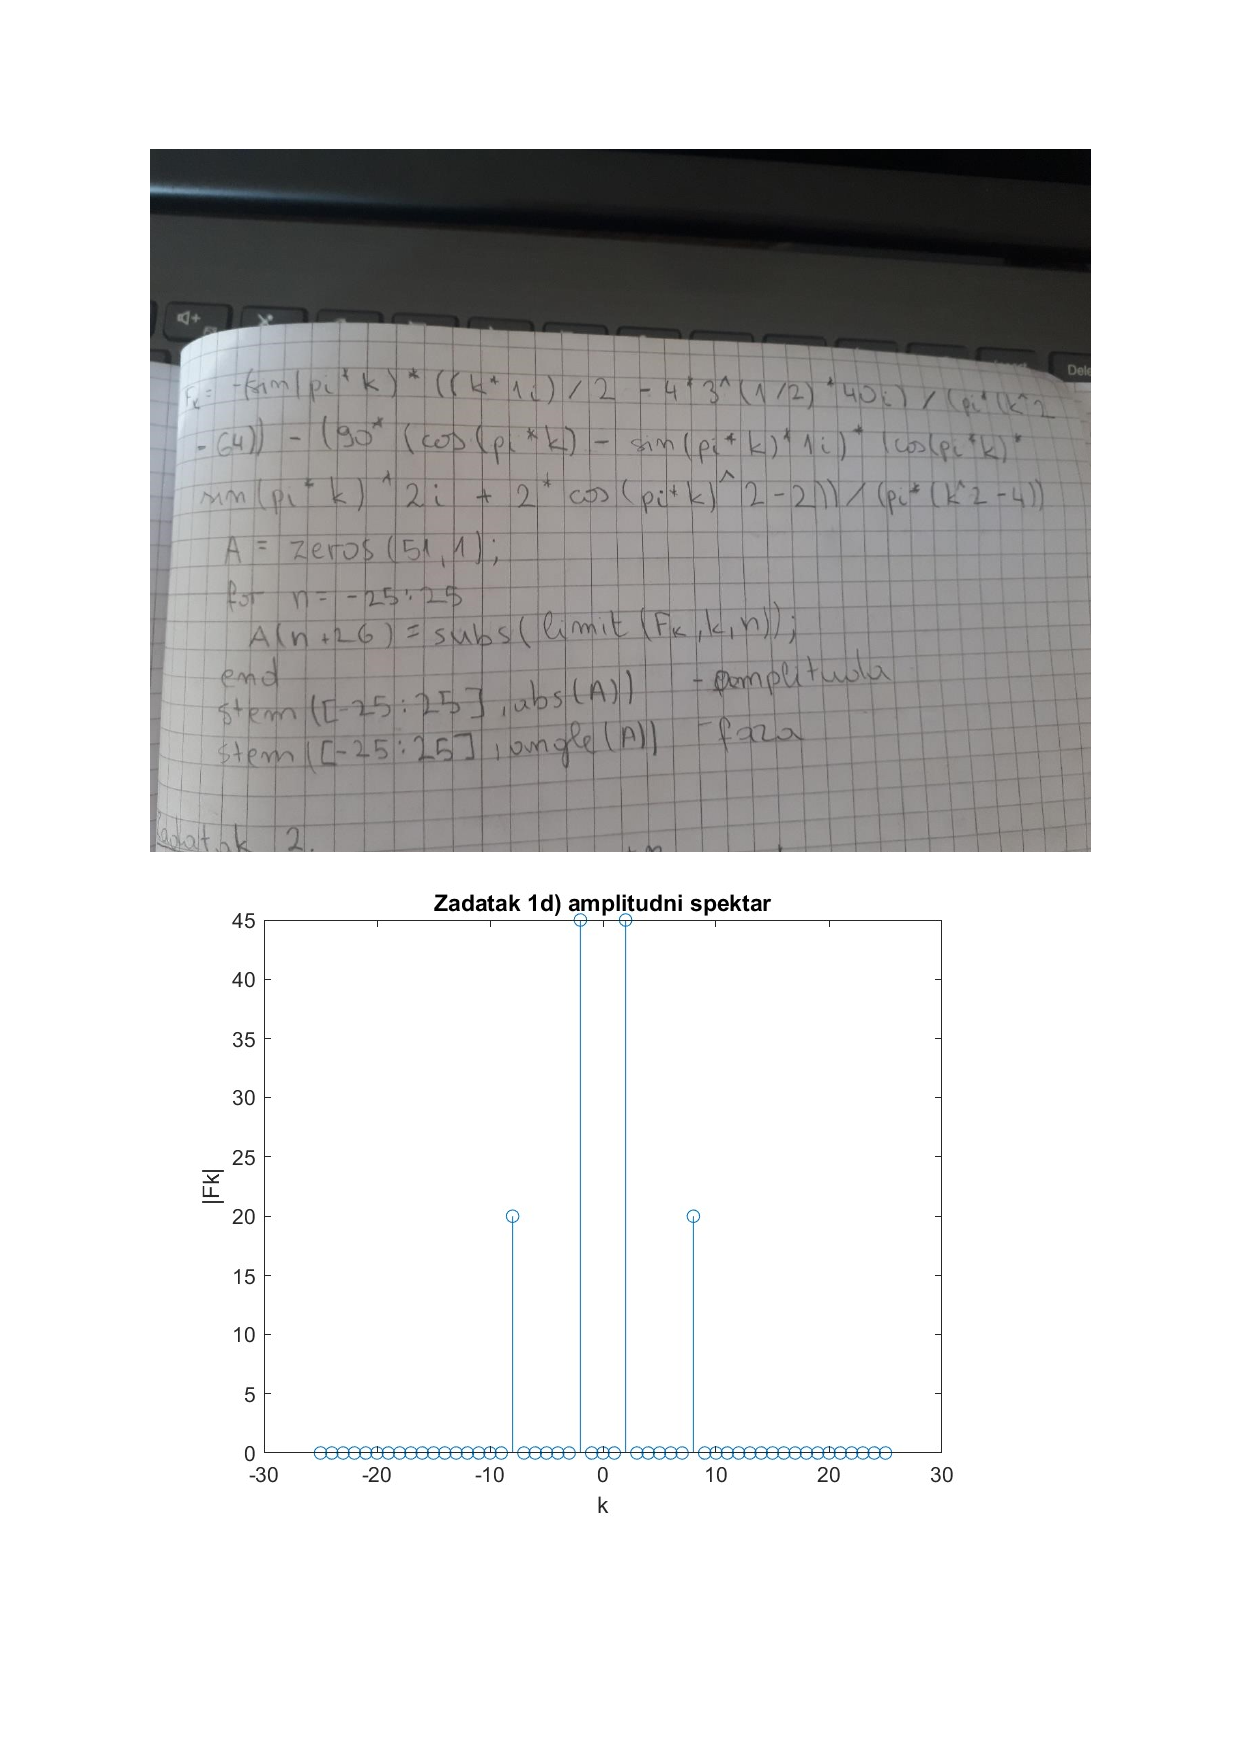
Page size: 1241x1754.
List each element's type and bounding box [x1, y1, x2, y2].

picture [150, 149, 1091, 852]
picture [150, 871, 1025, 1524]
